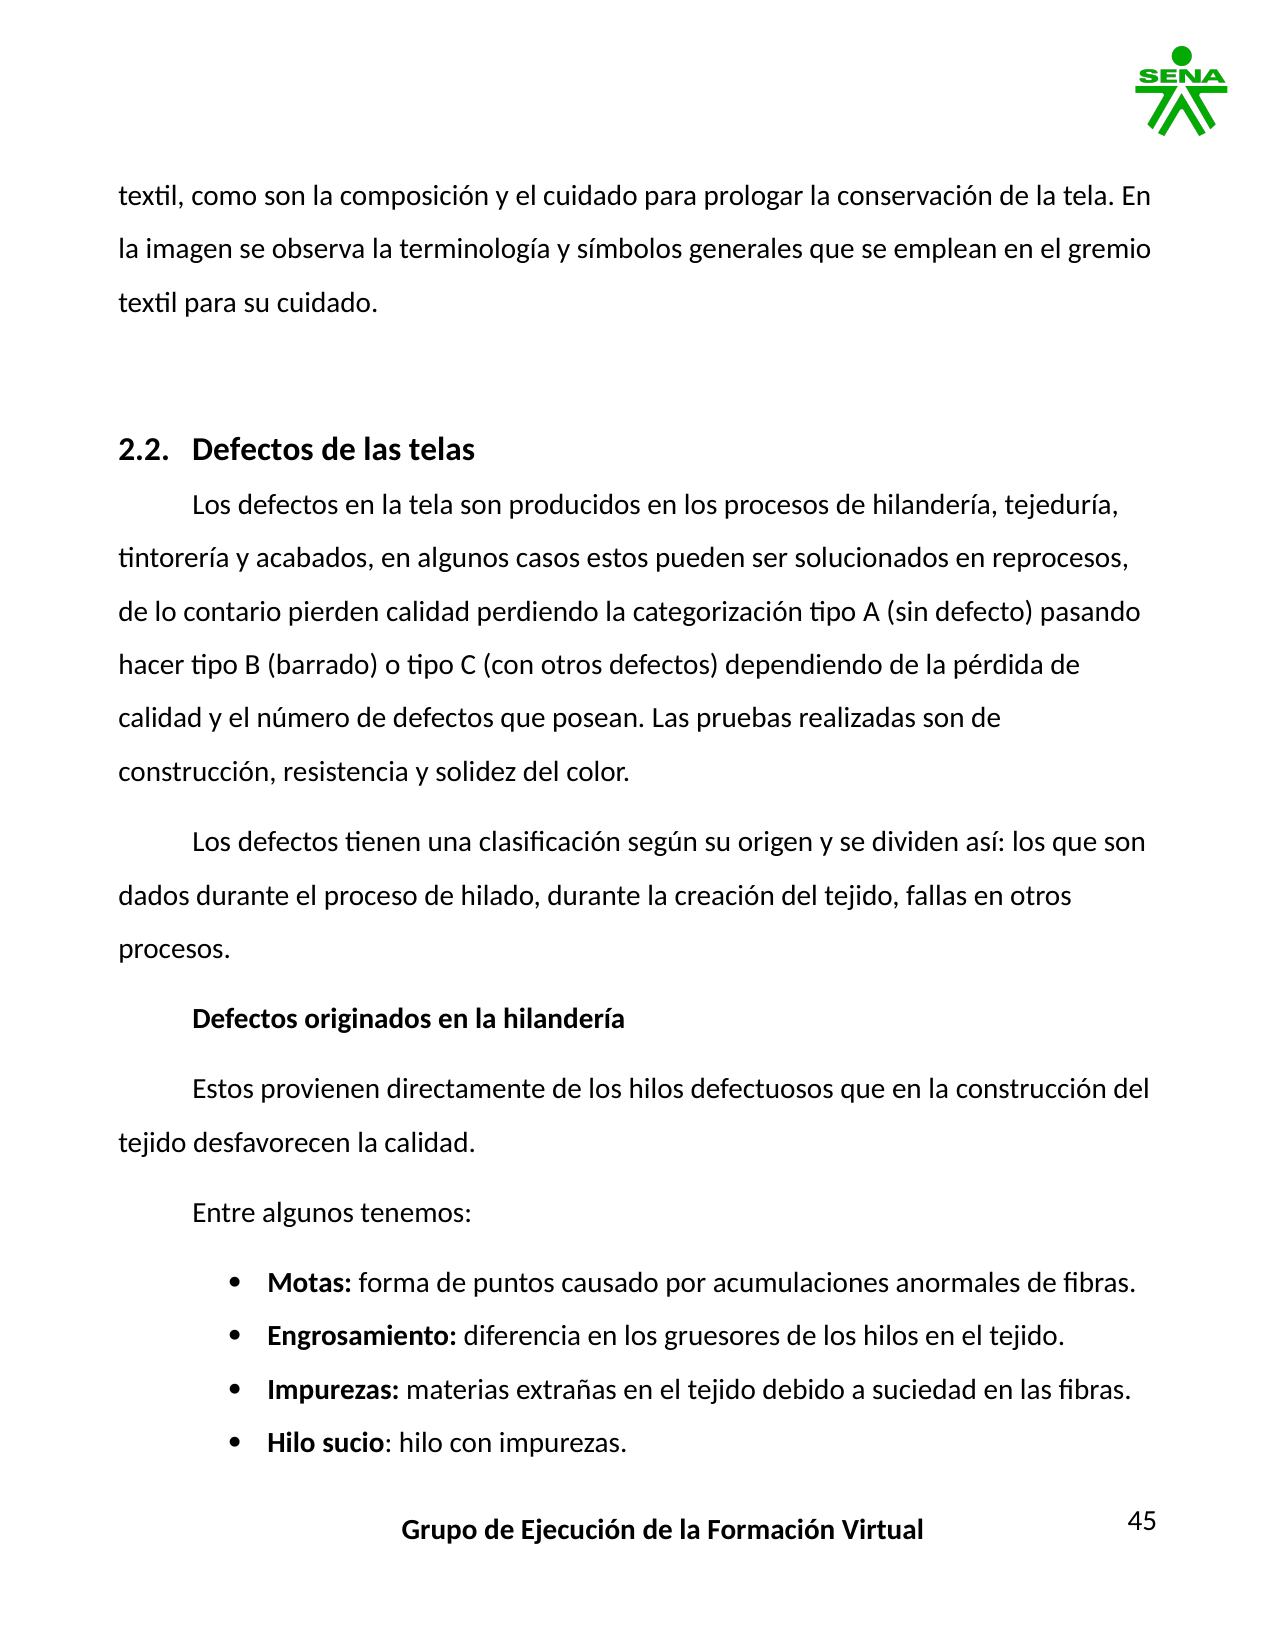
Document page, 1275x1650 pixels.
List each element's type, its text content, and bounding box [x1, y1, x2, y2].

list Impurezas: materias extrañas en el tejido debido a suciedad en las fibras. [229, 1371, 1157, 1406]
text Defectos originados en la hilandería [118, 1000, 1157, 1036]
text Los defectos tienen una clasificación según su origen y se dividen así: los que son dados durante el proceso de hilado, durante la creación del tejido, fallas en otros procesos. [118, 823, 1157, 966]
list Hilo sucio: hilo con impurezas. [229, 1424, 1157, 1460]
text Los defectos en la tela son producidos en los procesos de hilandería, tejeduría, tintorería y acabados, en algunos casos estos pueden ser solucionados en reprocesos, de lo contario pierden calidad perdiendo la categorización tipo A (sin defecto) pasando hacer tipo B (barrado) o tipo C (con otros defectos) dependiendo de la pérdida de calidad y el número de defectos que posean. Las pruebas realizadas son de construcción, resistencia y solidez del color. [118, 486, 1157, 789]
picture [1135, 46, 1228, 136]
list Engrosamiento: diferencia en los gruesores de los hilos en el tejido. [229, 1317, 1157, 1353]
subtitle Defectos de las telas [118, 428, 1157, 469]
list Motas: forma de puntos causado por acumulaciones anormales de fibras. [229, 1264, 1157, 1299]
text Entre algunos tenemos: [118, 1194, 1157, 1229]
text Estos provienen directamente de los hilos defectuosos que en la construcción del tejido desfavorecen la calidad. [118, 1070, 1157, 1159]
